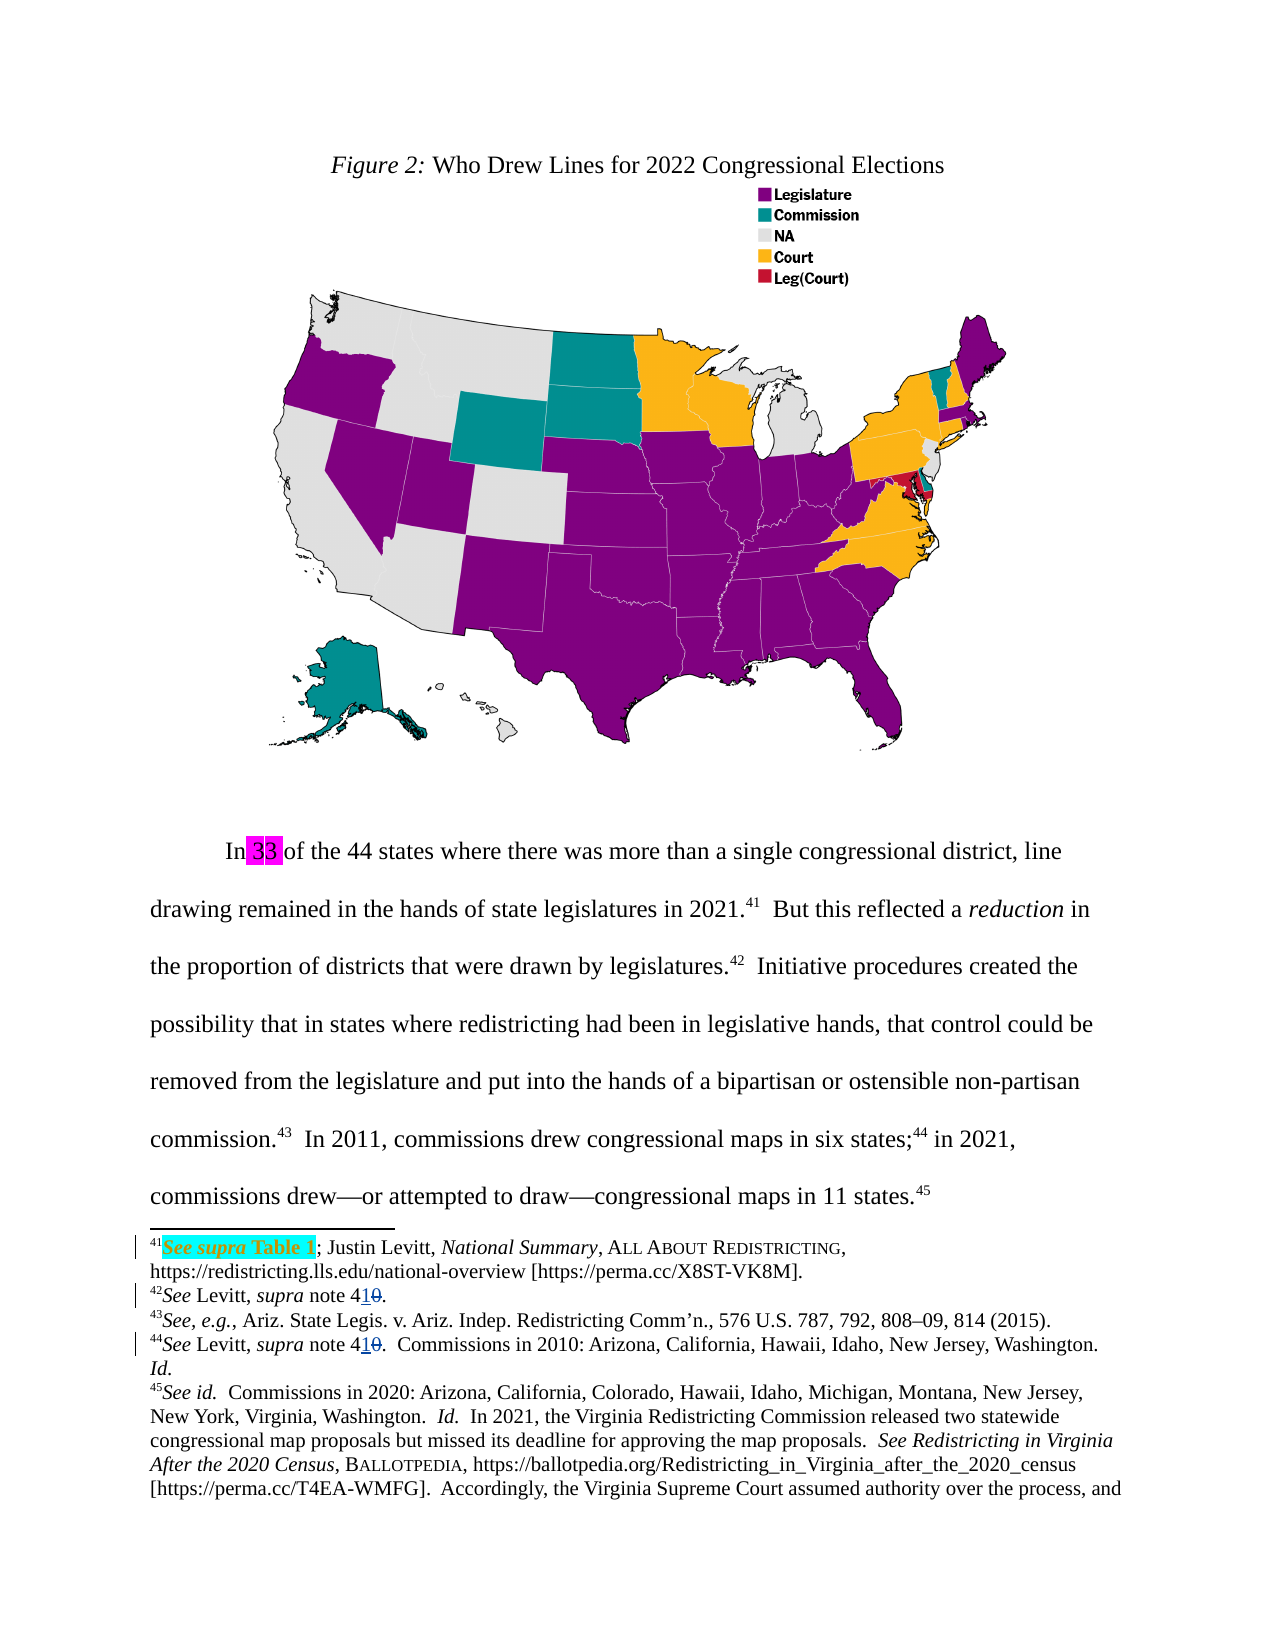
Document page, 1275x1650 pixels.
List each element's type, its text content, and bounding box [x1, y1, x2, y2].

picture [268, 178, 1007, 751]
text In 33 of the 44 states where there was more than a single congressional district, line drawing remained in the hands of state legislatures in 2021. But this reflected a reduction in the proportion of districts that were drawn by legislatures. Initiative procedures created the possibility that in states where redistricting had been in legislative hands, that control could be removed from the legislature and put into the hands of a bipartisan or ostensible non-partisan commission. In 2011, commissions drew congressional maps in six states; in 2021, commissions drew—or attempted to draw—congressional maps in 11 states. [150, 836, 1125, 1210]
text Figure 2: Who Drew Lines for 2022 Congressional Elections [150, 150, 1125, 179]
